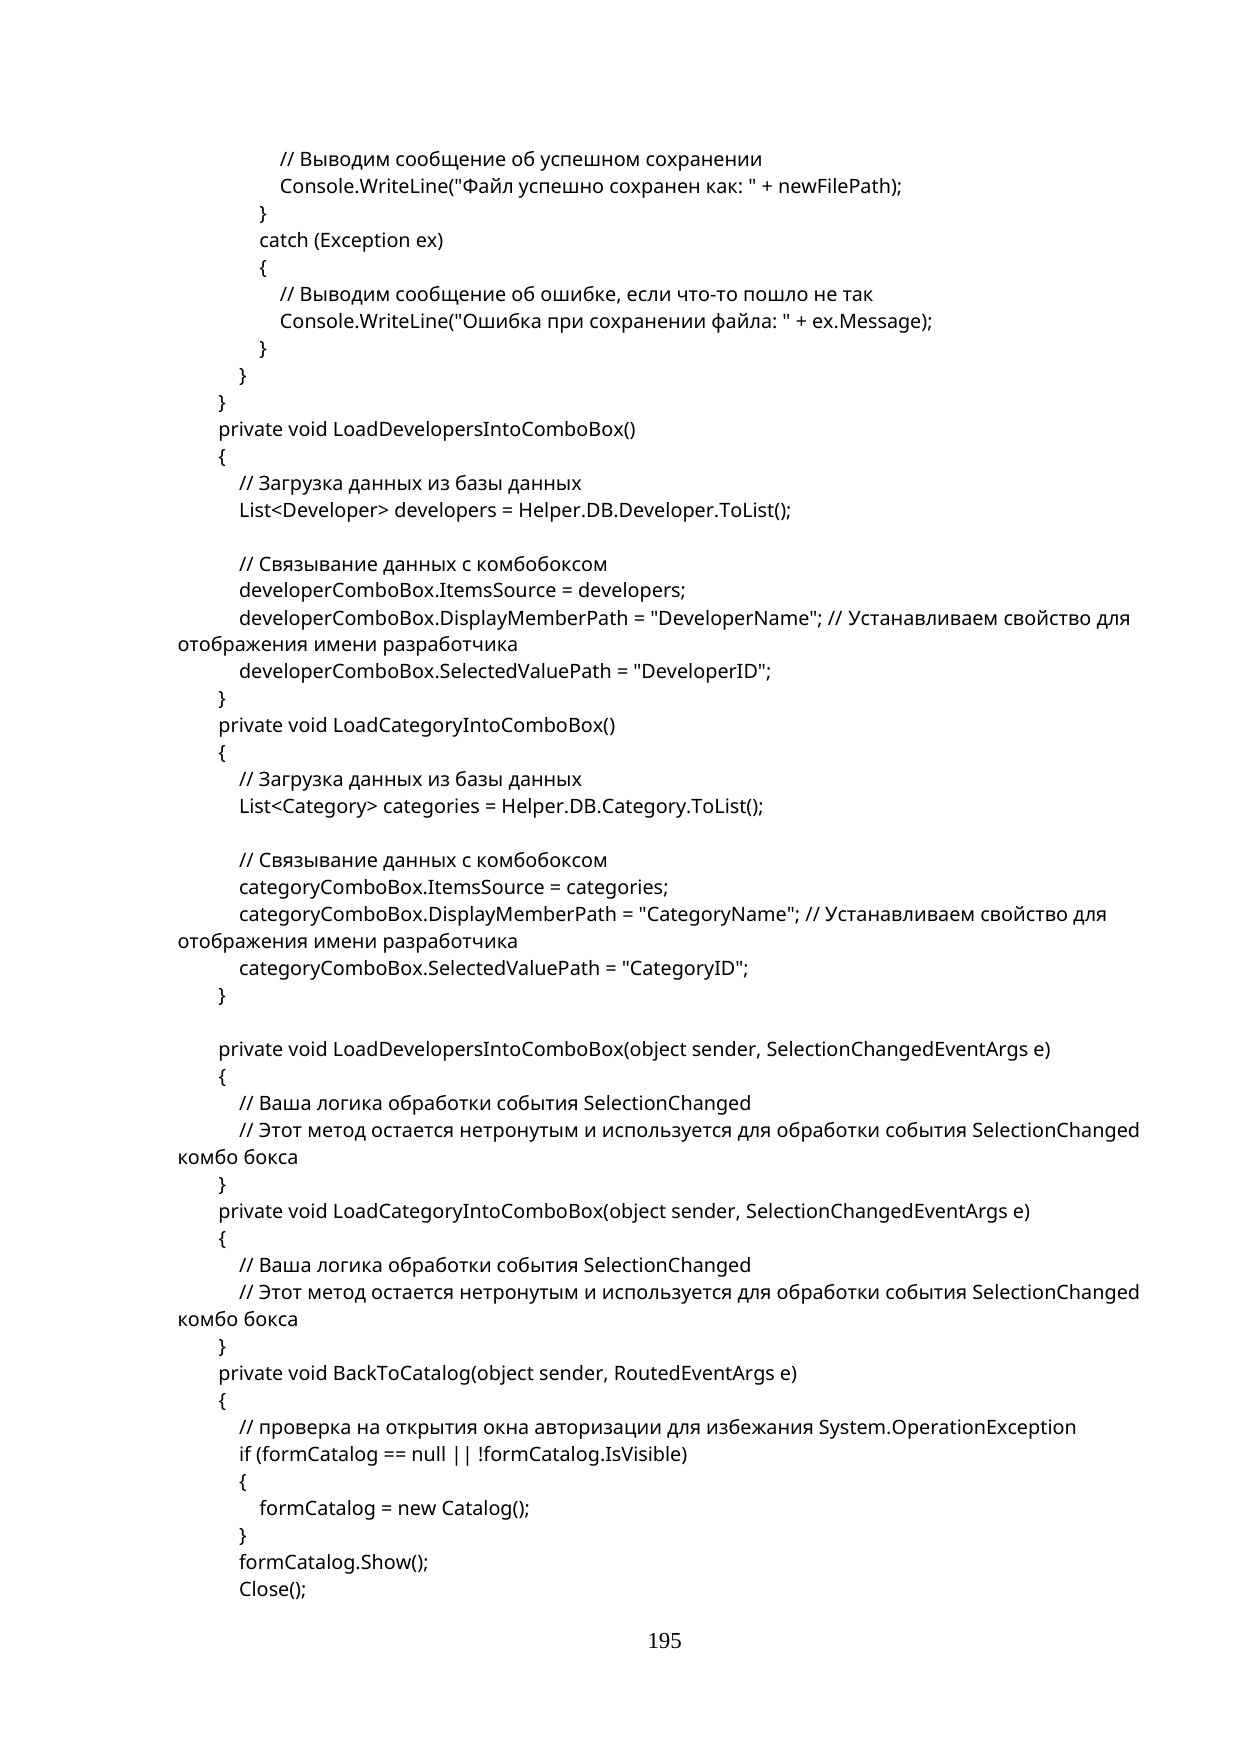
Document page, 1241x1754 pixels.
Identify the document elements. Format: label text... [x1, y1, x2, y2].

text { [177, 1467, 1152, 1494]
text private void LoadDevelopersIntoComboBox() [177, 415, 1152, 442]
text } [177, 361, 1152, 388]
text } [177, 388, 1152, 415]
text { [177, 1062, 1152, 1089]
text formCatalog = new Catalog(); [177, 1494, 1152, 1521]
text } [177, 1170, 1152, 1197]
text // Связывание данных с комбобоксом [177, 550, 1152, 577]
text // Выводим сообщение об успешном сохранении [177, 145, 1152, 172]
text // Загрузка данных из базы данных [177, 766, 1152, 793]
text private void LoadDevelopersIntoComboBox(object sender, SelectionChangedEventArgs e) [177, 1035, 1152, 1062]
text // Связывание данных с комбобоксом [177, 847, 1152, 873]
text // Ваша логика обработки события SelectionChanged [177, 1089, 1152, 1116]
text } [177, 1332, 1152, 1359]
text formCatalog.Show(); [177, 1548, 1152, 1575]
text catch (Exception ex) [177, 226, 1152, 253]
text } [177, 981, 1152, 1008]
text Close(); [177, 1575, 1152, 1602]
text { [177, 442, 1152, 469]
text if (formCatalog == null || !formCatalog.IsVisible) [177, 1440, 1152, 1467]
text List<Category> categories = Helper.DB.Category.ToList(); [177, 793, 1152, 819]
text // Ваша логика обработки события SelectionChanged [177, 1251, 1152, 1278]
text { [177, 1224, 1152, 1251]
text // Загрузка данных из базы данных [177, 469, 1152, 496]
text { [177, 253, 1152, 280]
text } [177, 1521, 1152, 1548]
text } [177, 334, 1152, 361]
text // Выводим сообщение об ошибке, если что-то пошло не так [177, 280, 1152, 307]
text developerComboBox.SelectedValuePath = "DeveloperID"; [177, 658, 1152, 685]
text // Этот метод остается нетронутым и используется для обработки события SelectionChanged комбо бокса [177, 1278, 1152, 1332]
text Console.WriteLine("Ошибка при сохранении файла: " + ex.Message); [177, 307, 1152, 334]
text { [177, 1386, 1152, 1413]
text private void LoadCategoryIntoComboBox(object sender, SelectionChangedEventArgs e) [177, 1197, 1152, 1224]
text // Этот метод остается нетронутым и используется для обработки события SelectionChanged комбо бокса [177, 1116, 1152, 1170]
text // проверка на открытия окна авторизации для избежания System.OperationException [177, 1413, 1152, 1440]
text Console.WriteLine("Файл успешно сохранен как: " + newFilePath); [177, 172, 1152, 199]
text List<Developer> developers = Helper.DB.Developer.ToList(); [177, 496, 1152, 523]
text } [177, 199, 1152, 226]
text } [177, 685, 1152, 712]
text { [177, 739, 1152, 766]
text categoryComboBox.DisplayMemberPath = "CategoryName"; // Устанавливаем свойство для отображения имени разработчика [177, 901, 1152, 954]
text private void BackToCatalog(object sender, RoutedEventArgs e) [177, 1359, 1152, 1386]
text developerComboBox.ItemsSource = developers; [177, 577, 1152, 604]
text categoryComboBox.SelectedValuePath = "CategoryID"; [177, 954, 1152, 981]
text categoryComboBox.ItemsSource = categories; [177, 873, 1152, 901]
text private void LoadCategoryIntoComboBox() [177, 712, 1152, 739]
text developerComboBox.DisplayMemberPath = "DeveloperName"; // Устанавливаем свойство для отображения имени разработчика [177, 604, 1152, 658]
